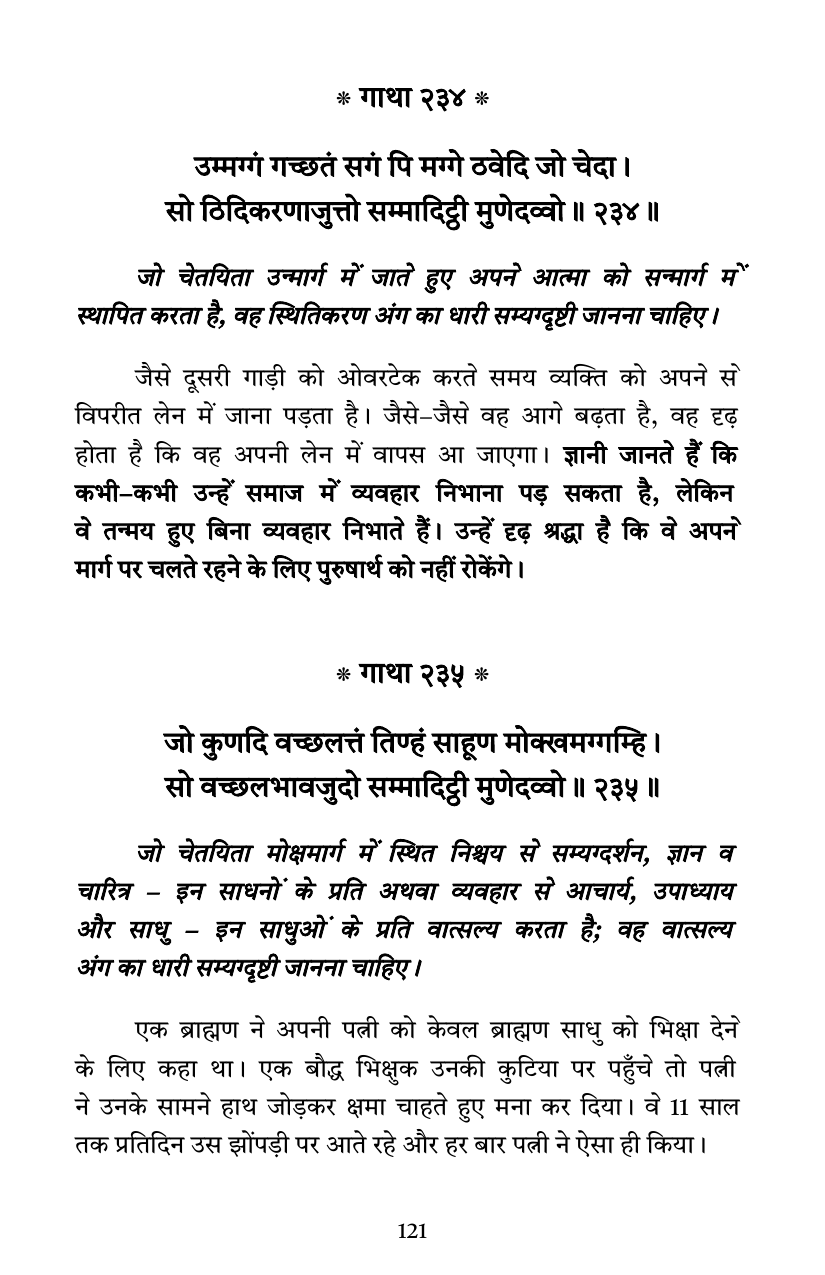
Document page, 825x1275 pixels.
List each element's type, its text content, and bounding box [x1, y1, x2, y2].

text जो चेतयिता मोक्षमार्ग में स्थित निश्चय से सम्यग्दर्शन, ज्ञान व चारित्र − इन साधनों के प्रति अथवा व्यवहार से आचार्य, उपाध्याय और साधु − इन साधुओं के प्रति वात्सल्य करता है; वह वात्सल्य अंग का धारी सम्यग्दृष्टी जानना चाहिए। [75, 834, 750, 982]
text ⁕ गाथा २३४ ⁕ [75, 75, 750, 114]
text जो चेतयिता उन्मार्ग में जाते हुए अपने आत्मा को सन्मार्ग में स्थापित करता है, वह स्थितिकरण अंग का धारी सम्यग्दृष्टी जानना चाहिए। [75, 258, 750, 330]
text ⁕ गाथा २३५ ⁕ [75, 651, 750, 690]
text जैसे दूसरी गाड़ी को ओवरटेक करते समय व्यक्ति को अपने से विपरीत लेन में जाना पड़ता है। जैसे−जैसे वह आगे बढ़ता है, वह दृढ़ होता है कि वह अपनी लेन में वापस आ जाएगा। ज्ञानी जानते हैं कि कभी−कभी उन्हें समाज में व्यवहार निभाना पड़ सकता है, लेकिन वे तन्मय हुए बिना व्यवहार निभाते हैं। उन्हें दृढ़ श्रद्धा है कि वे अपने मार्ग पर चलते रहने के लिए पुरुषार्थ को नहीं रोकेंगे। [75, 360, 750, 583]
text उम्मग्गं गच्छतं सगं पि मग्गे ठवेदि जो चेदा। [75, 144, 750, 183]
text सो ठिदिकरणाजुत्तो सम्मादिट्ठी मुणेदव्वो॥ २३४॥ [75, 189, 750, 228]
text सो वच्छलभावजुदो सम्मादिट्ठी मुणेदव्वो॥ २३५॥ [75, 765, 750, 804]
text जो कुणदि वच्छलत्तं तिण्हं साहूण मोक्खमग्गम्हि। [75, 720, 750, 759]
text एक ब्राह्मण ने अपनी पत्नी को केवल ब्राह्मण साधु को भिक्षा देने के लिए कहा था। एक बौद्ध भिक्षुक उनकी कुटिया पर पहुँचे तो पत्नी ने उनके सामने हाथ जोड़कर क्षमा चाहते हुए मना कर दिया। वे 11 साल तक प्रतिदिन उस झोंपड़ी पर आते रहे और हर बार पत्नी ने ऐसा ही किया। [75, 1012, 750, 1159]
